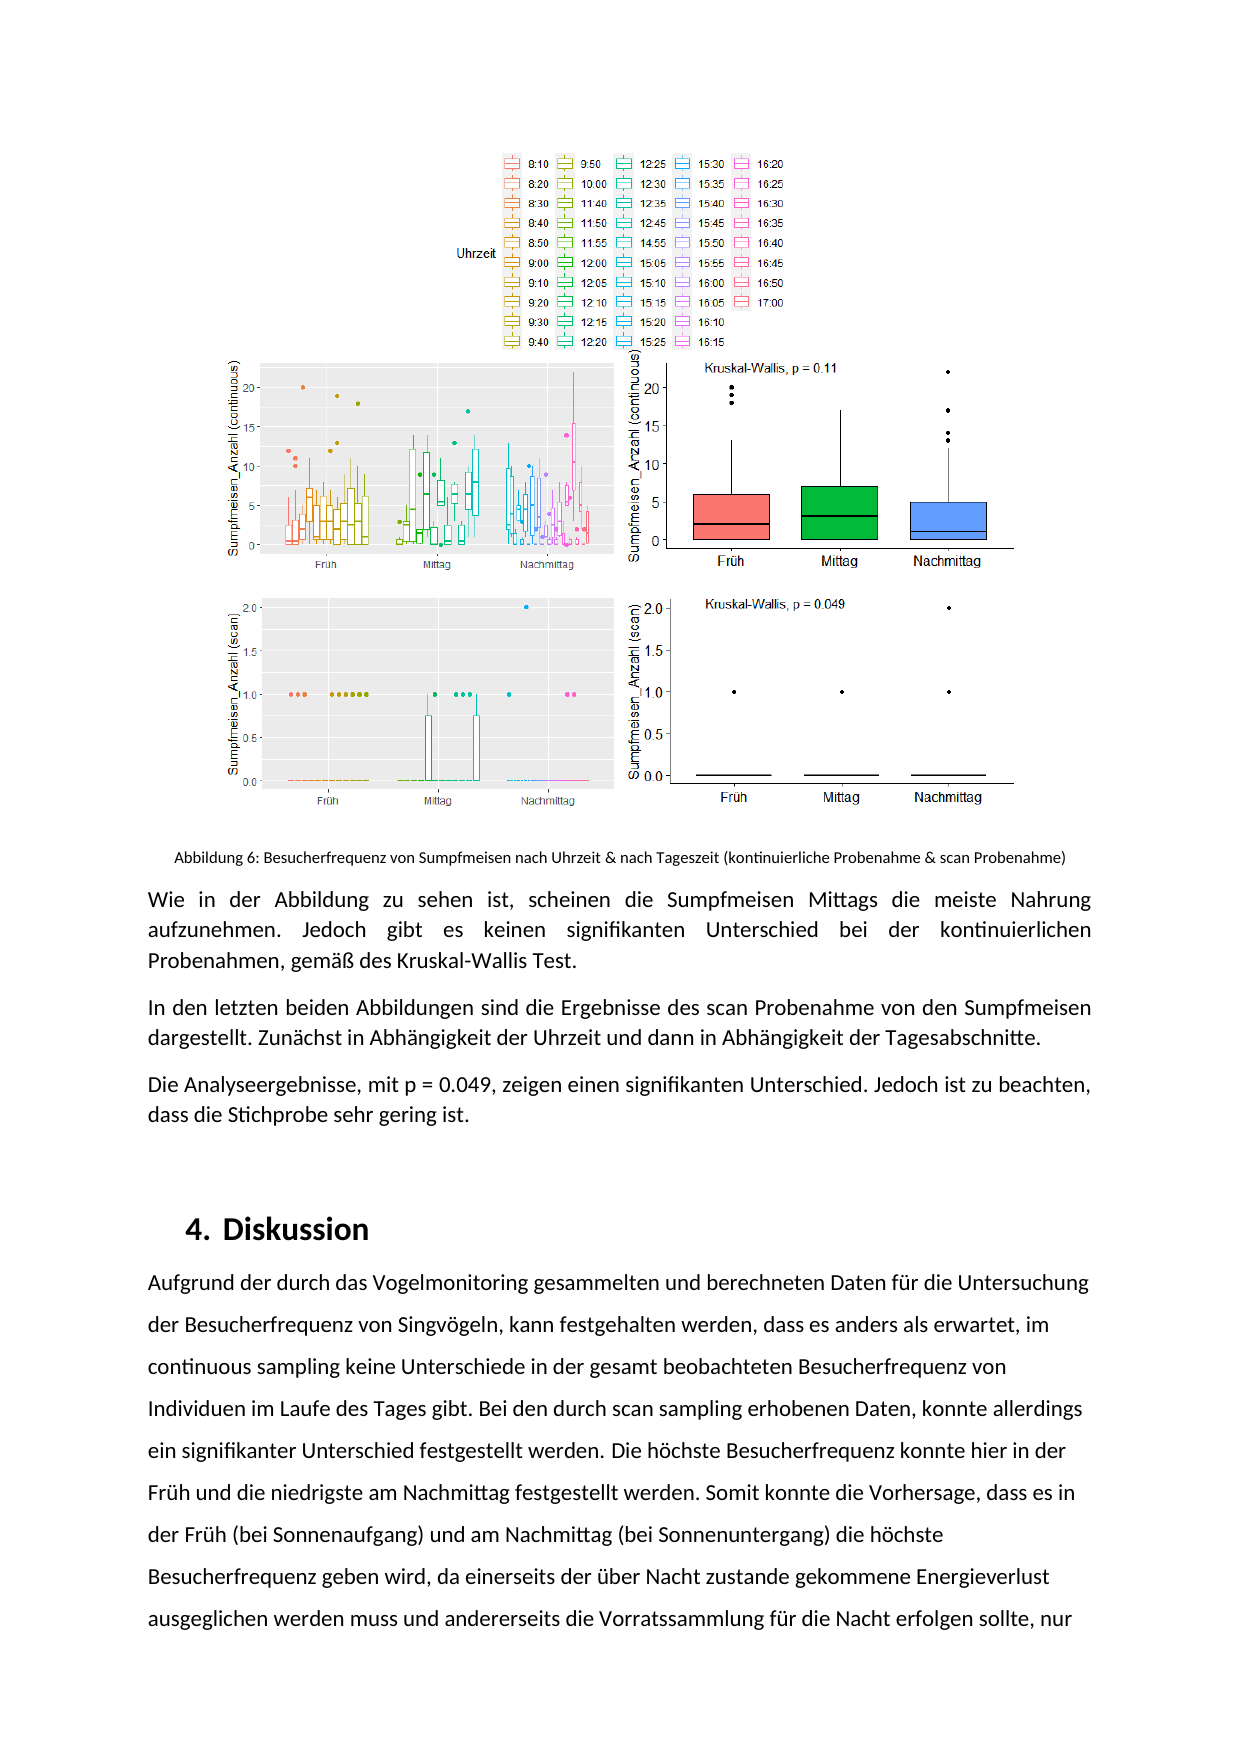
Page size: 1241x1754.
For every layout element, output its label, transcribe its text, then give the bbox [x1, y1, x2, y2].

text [148, 1268, 1093, 1632]
text Wie in der Abbildung zu sehen ist, scheinen die Sumpfmeisen Mittags die meiste Nahrung aufzunehmen. Jedoch gibt es keinen signifikanten Unterschied bei der kontinuierlichen Probenahmen, gemäß des Kruskal-Wallis Test. [148, 885, 1093, 974]
text Die Analyseergebnisse, mit p = 0.049, zeigen einen signifikanten Unterschied. Jedoch ist zu beachten, dass die Stichprobe sehr gering ist. [148, 1070, 1093, 1128]
list Diskussion [185, 1207, 1093, 1248]
text In den letzten beiden Abbildungen sind die Ergebnisse des scan Probenahme von den Sumpfmeisen dargestellt. Zunächst in Abhängigkeit der Uhrzeit und dann in Abhängigkeit der Tagesabschnitte. [148, 993, 1093, 1051]
picture [220, 147, 1020, 828]
text Abbildung 6: Besucherfrequenz von Sumpfmeisen nach Uhrzeit & nach Tageszeit (kontinuierliche Probenahme & scan Probenahme) [148, 847, 1093, 867]
